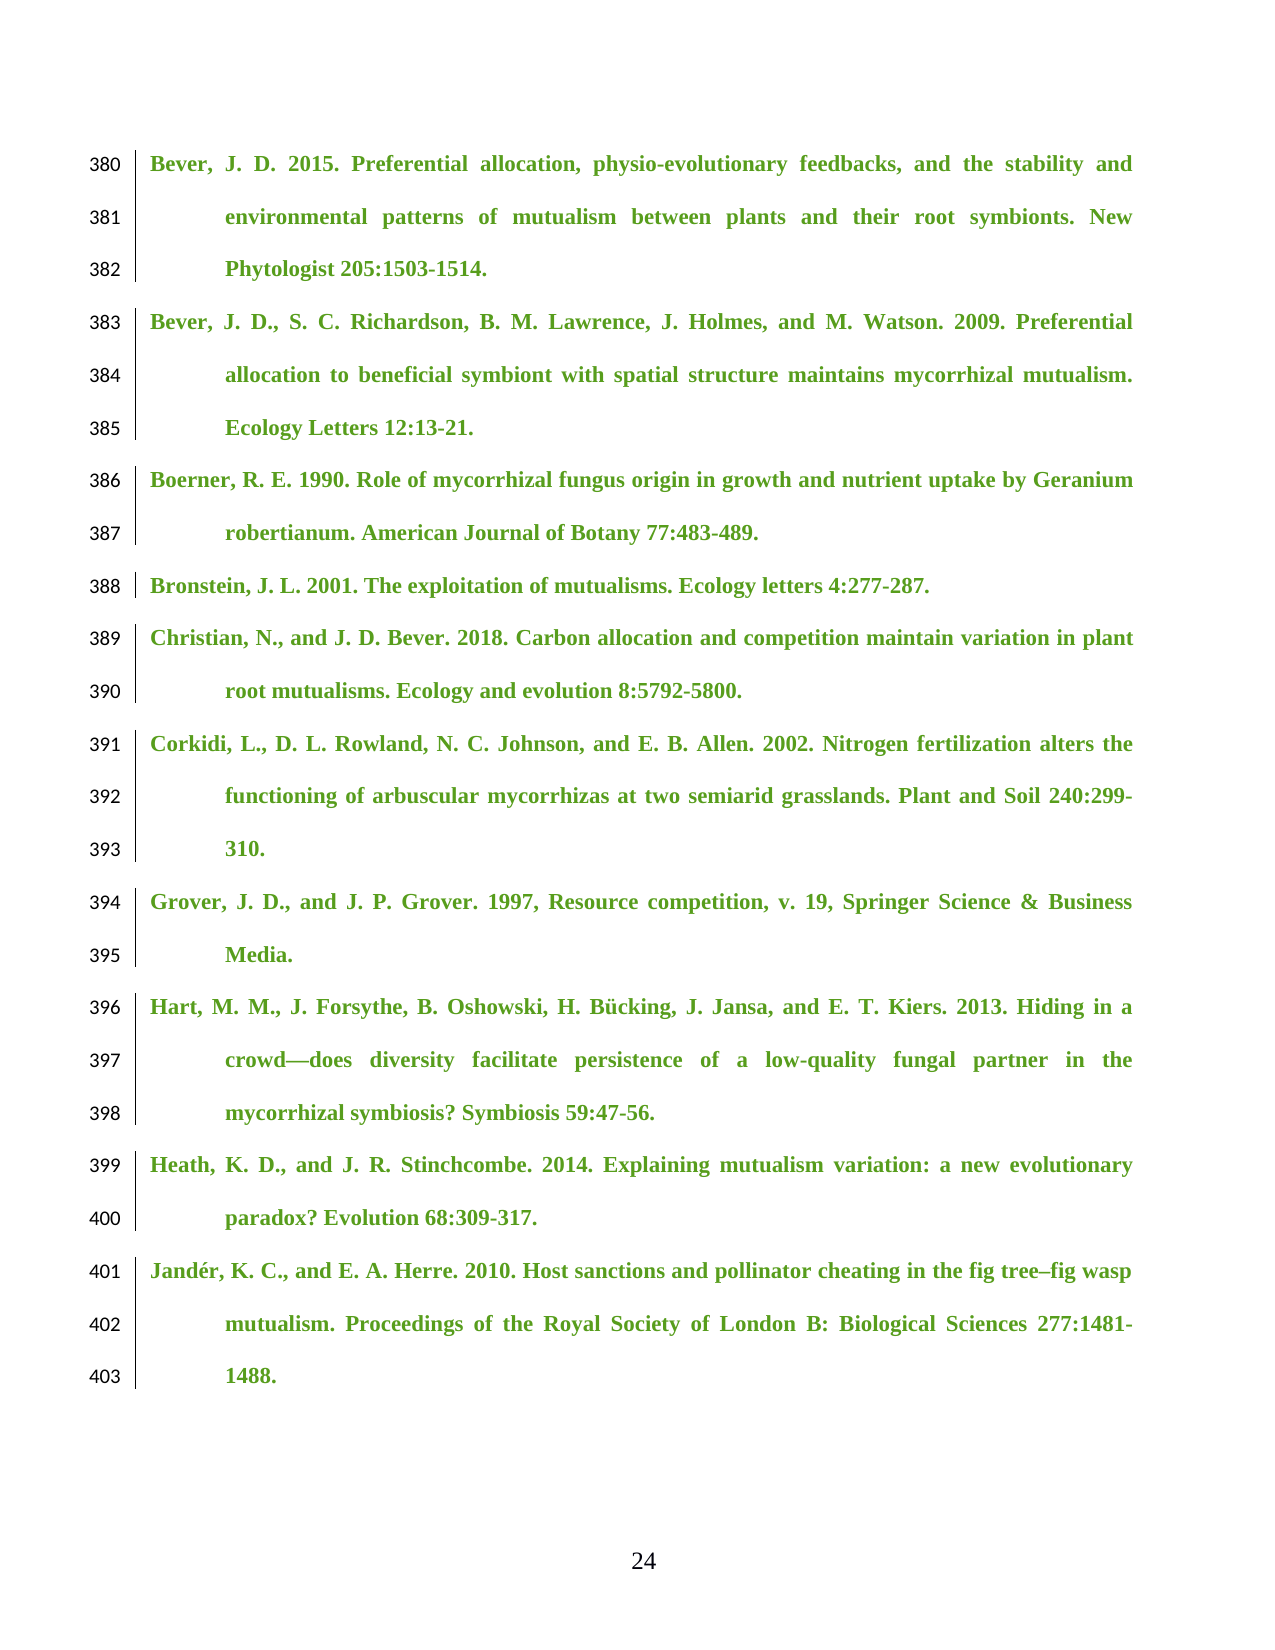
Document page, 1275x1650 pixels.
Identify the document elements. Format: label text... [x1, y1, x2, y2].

text Bever, J. D. 2015. Preferential allocation, physio-evolutionary feedbacks, and the stability and environmental patterns of mutualism between plants and their root symbionts. New Phytologist 205:1503-1514. [150, 150, 1134, 282]
text Boerner, R. E. 1990. Role of mycorrhizal fungus origin in growth and nutrient uptake by Geranium robertianum. American Journal of Botany 77:483-489. [150, 466, 1134, 545]
text Hart, M. M., J. Forsythe, B. Oshowski, H. Bücking, J. Jansa, and E. T. Kiers. 2013. Hiding in a crowd—does diversity facilitate persistence of a low-quality fungal partner in the mycorrhizal symbiosis? Symbiosis 59:47-56. [150, 993, 1134, 1125]
text Bever, J. D., S. C. Richardson, B. M. Lawrence, J. Holmes, and M. Watson. 2009. Preferential allocation to beneficial symbiont with spatial structure maintains mycorrhizal mutualism. Ecology Letters 12:13-21. [150, 308, 1134, 440]
text Christian, N., and J. D. Bever. 2018. Carbon allocation and competition maintain variation in plant root mutualisms. Ecology and evolution 8:5792-5800. [150, 624, 1134, 703]
text Heath, K. D., and J. R. Stinchcombe. 2014. Explaining mutualism variation: a new evolutionary paradox? Evolution 68:309-317. [150, 1151, 1134, 1231]
text Grover, J. D., and J. P. Grover. 1997, Resource competition, v. 19, Springer Science & Business Media. [150, 888, 1134, 967]
text Corkidi, L., D. L. Rowland, N. C. Johnson, and E. B. Allen. 2002. Nitrogen fertilization alters the functioning of arbuscular mycorrhizas at two semiarid grasslands. Plant and Soil 240:299-310. [150, 730, 1134, 862]
text Bronstein, J. L. 2001. The exploitation of mutualisms. Ecology letters 4:277-287. [150, 572, 1134, 598]
text Jandér, K. C., and E. A. Herre. 2010. Host sanctions and pollinator cheating in the fig tree–fig wasp mutualism. Proceedings of the Royal Society of London B: Biological Sciences 277:1481-1488. [150, 1257, 1134, 1389]
